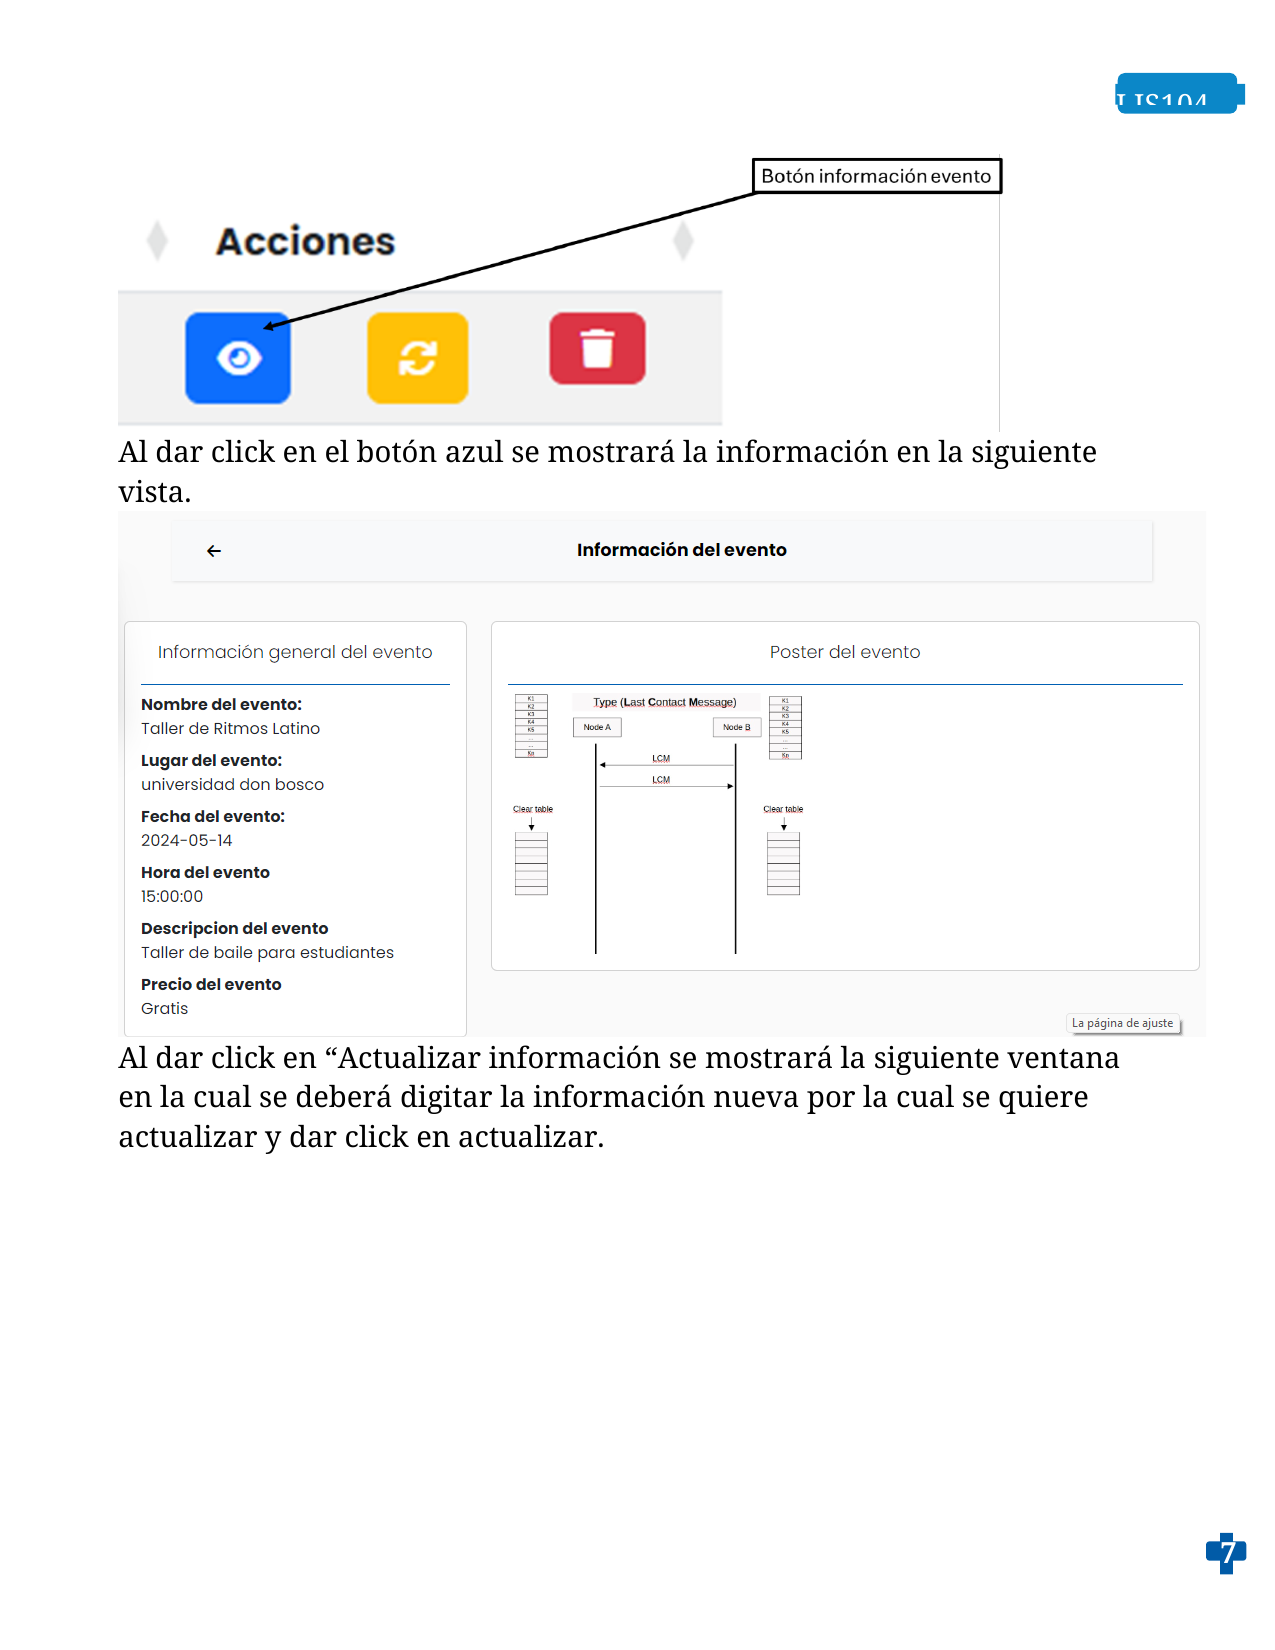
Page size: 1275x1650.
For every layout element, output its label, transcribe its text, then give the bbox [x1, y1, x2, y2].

text Al dar click en el botón azul se mostrará la información en la siguiente vista. [118, 432, 1157, 511]
text Al dar click en “Actualizar información se mostrará la siguiente ventana en la cual se deberá digitar la información nueva por la cual se quiere actualizar y dar click en actualizar. [118, 1037, 1157, 1156]
picture [118, 154, 1004, 432]
